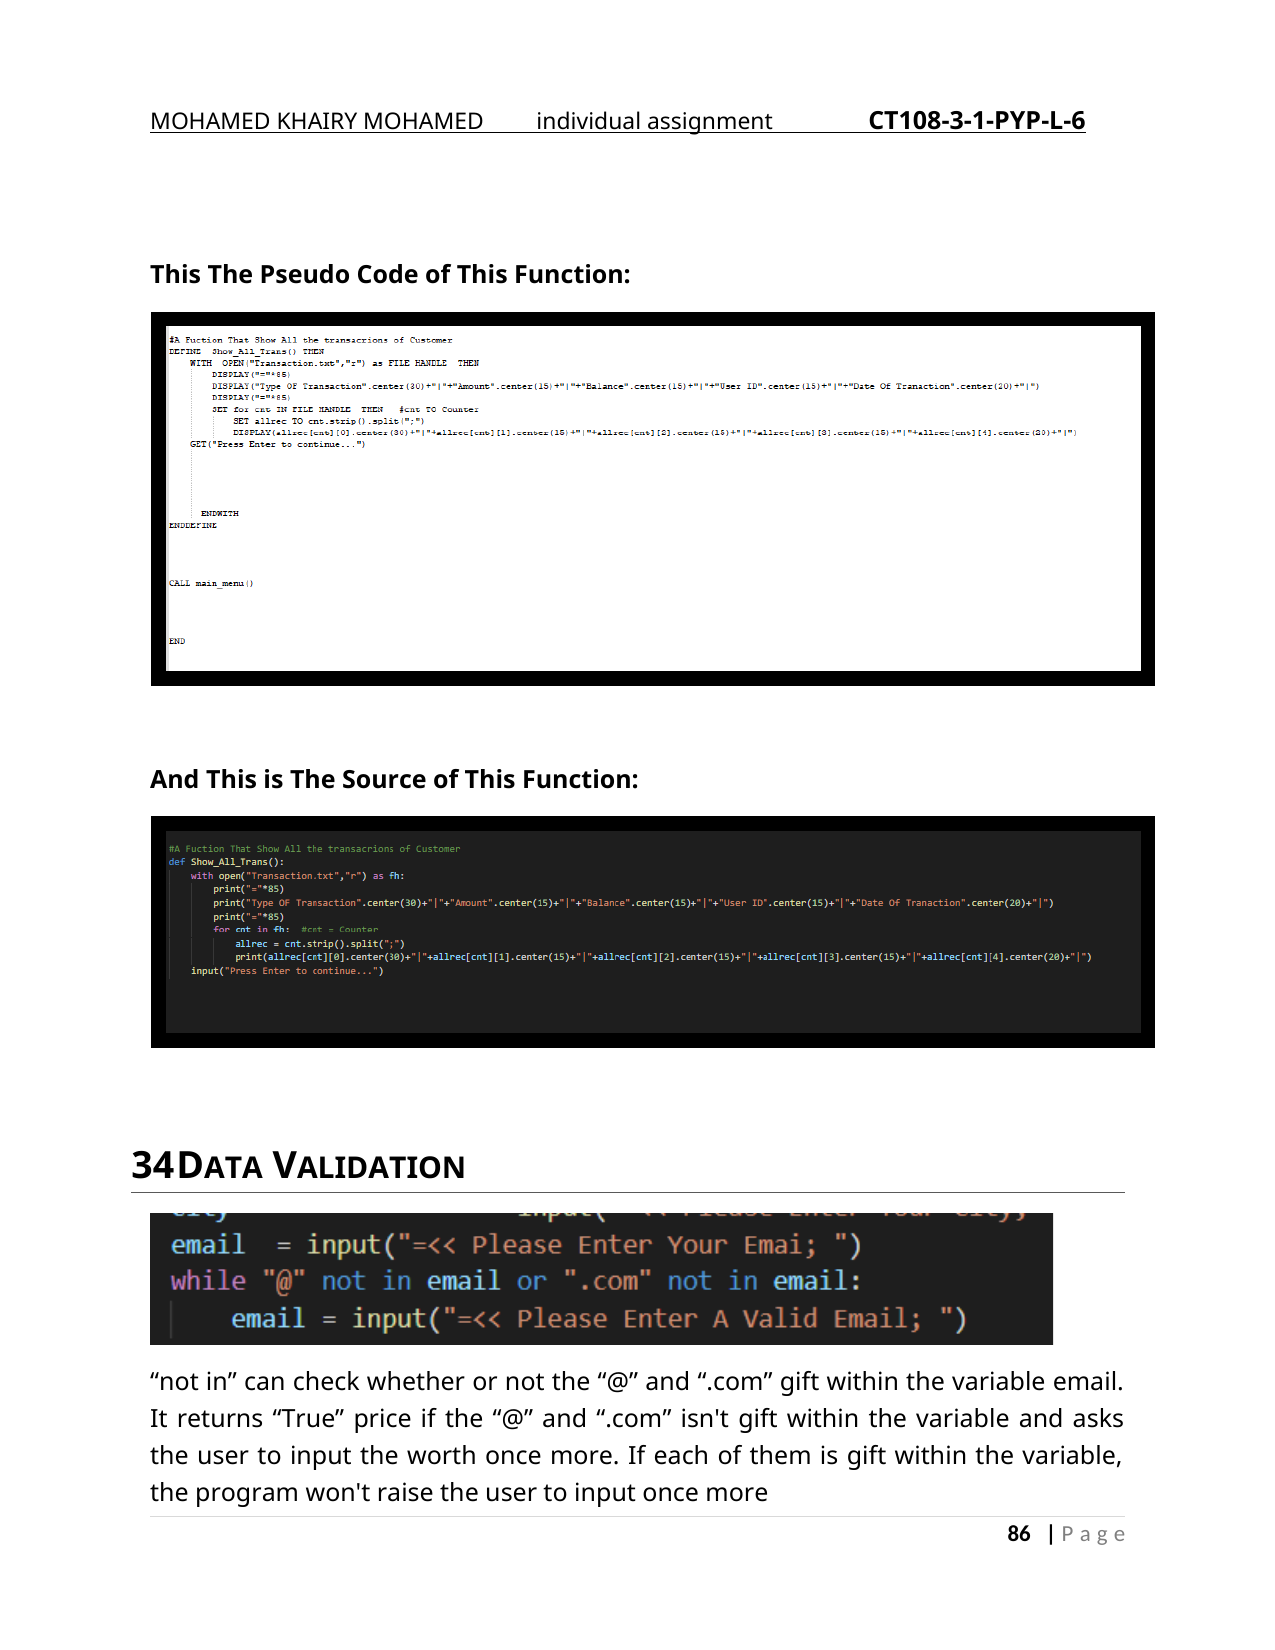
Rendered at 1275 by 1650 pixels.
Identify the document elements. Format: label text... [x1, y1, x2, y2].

subtitle Data Validation [131, 1139, 1125, 1192]
text This The Pseudo Code of This Function: [150, 257, 1125, 291]
text And This is The Source of This Function: [150, 761, 1125, 795]
picture [150, 1213, 1054, 1345]
picture [166, 326, 1141, 671]
text “not in” can check whether or not the “@” and “.com” gift within the variable email. It returns “True” price if the “@” and “.com” isn't gift within the variable and asks the user to input the worth once more. If each of them is gift within the variable, the program won't raise the user to input once more [150, 1364, 1125, 1508]
picture [166, 831, 1141, 1033]
